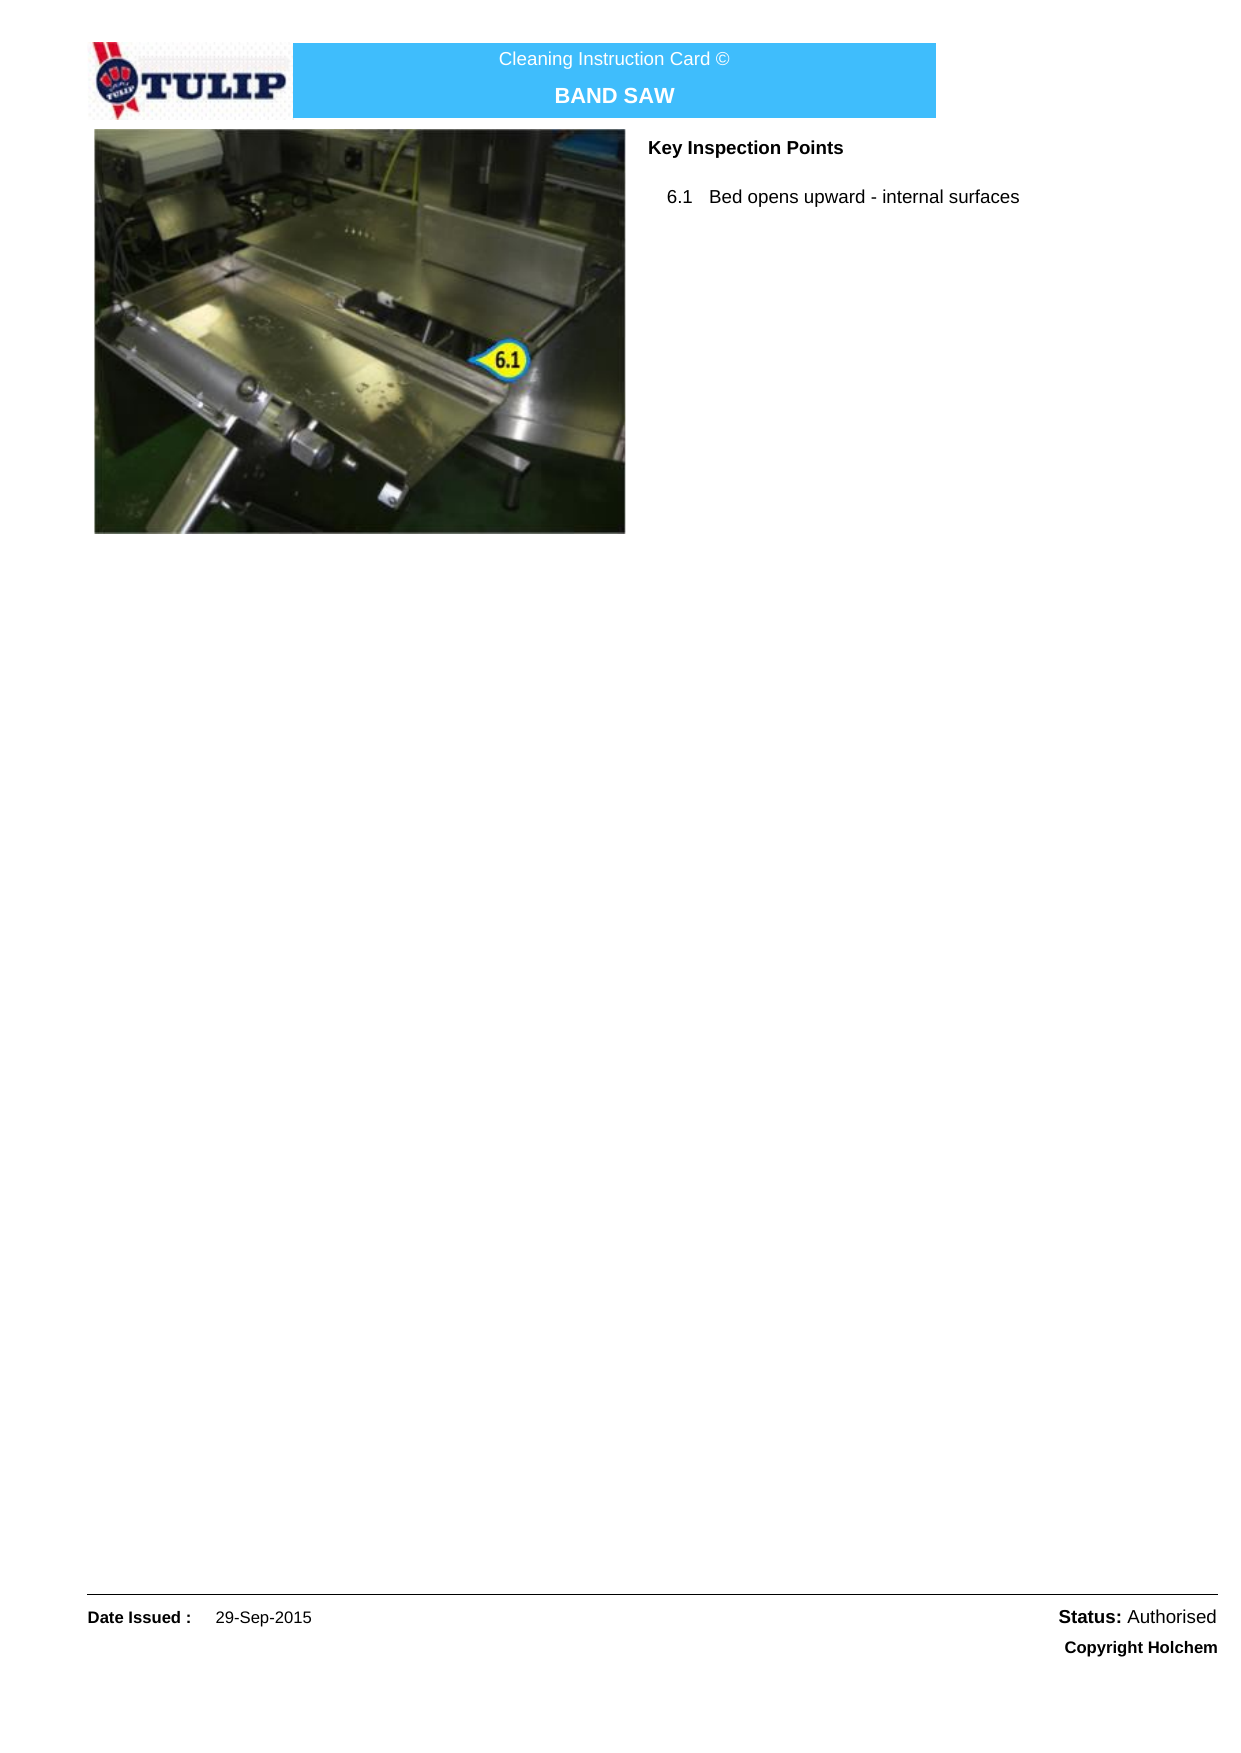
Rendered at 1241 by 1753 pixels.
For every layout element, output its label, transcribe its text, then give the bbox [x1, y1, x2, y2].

text Key Inspection Points [626, 137, 1114, 158]
picture [87, 42, 294, 120]
text 6.1 Bed opens upward - internal surfaces [626, 186, 1114, 207]
picture [94, 129, 626, 534]
